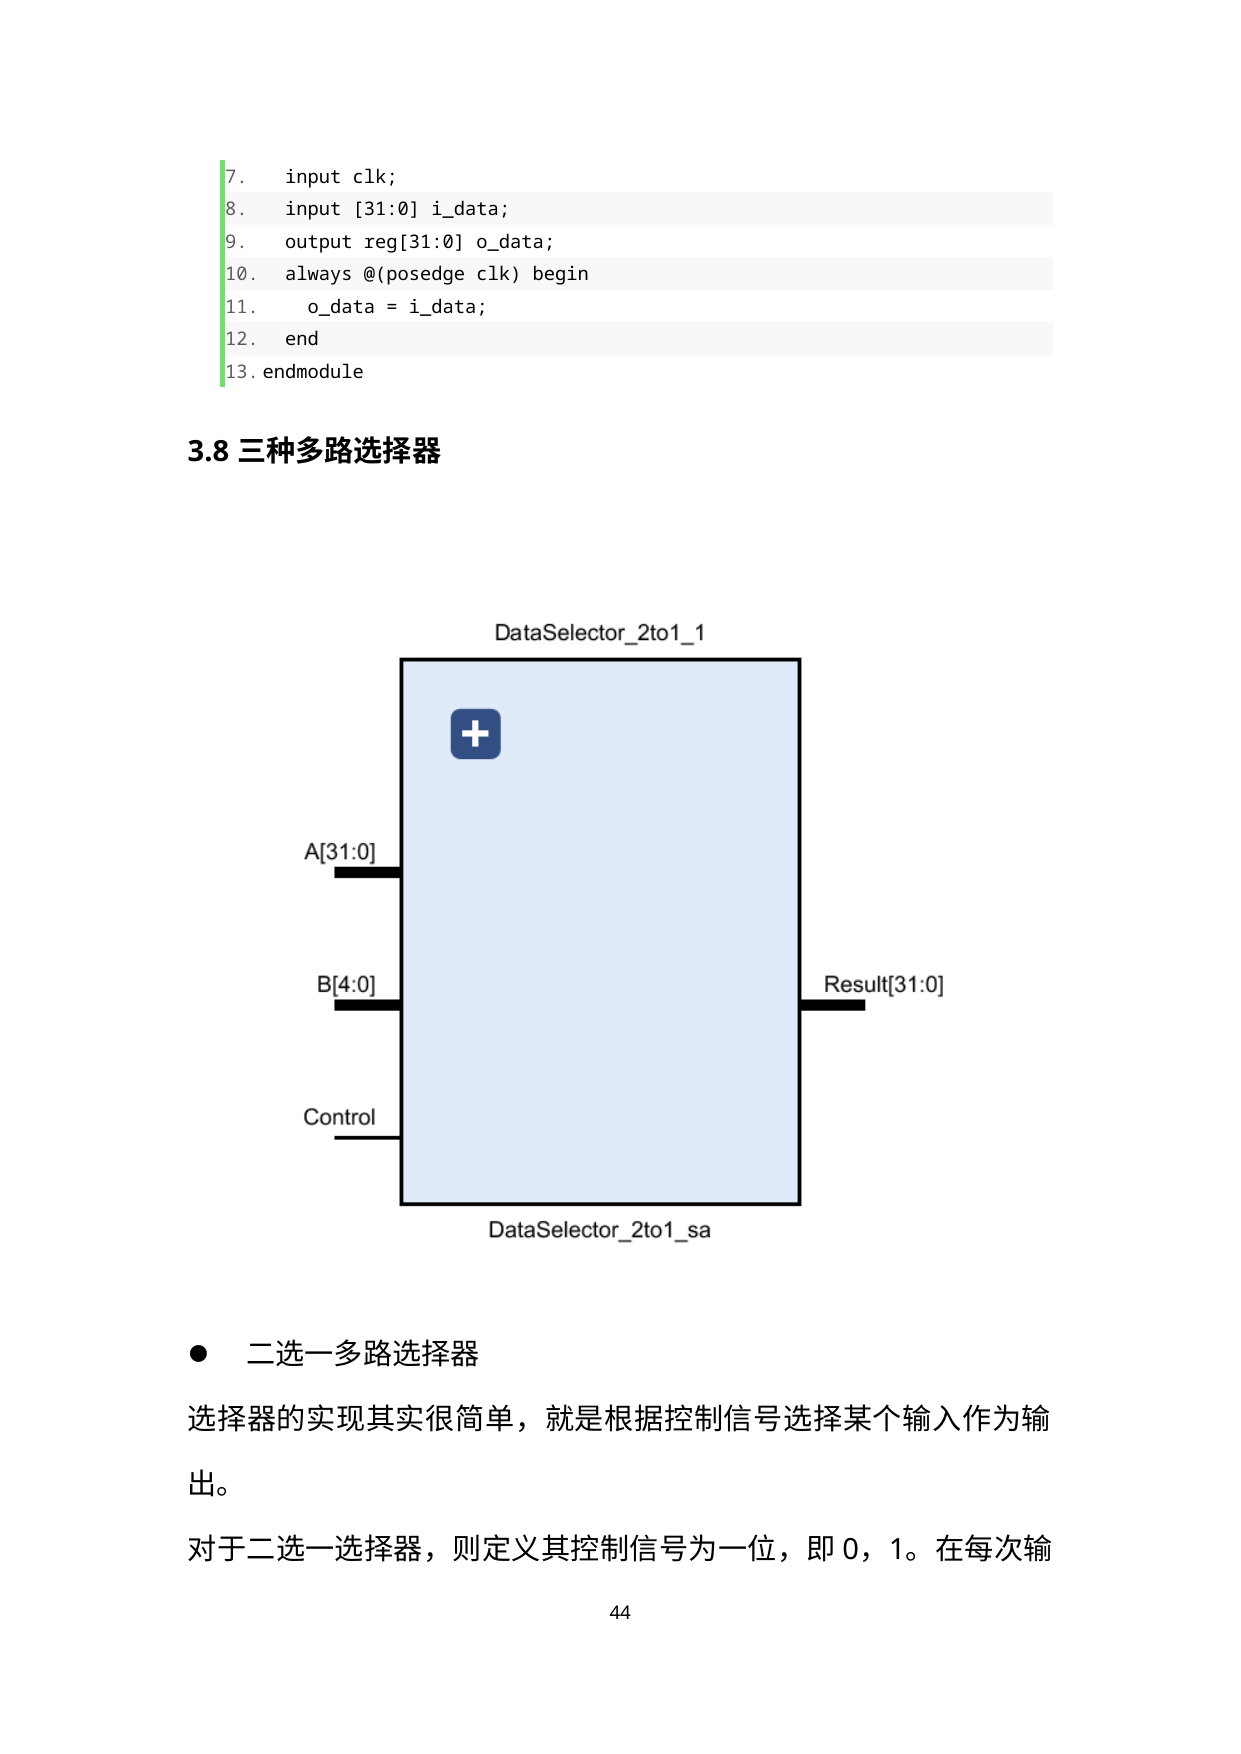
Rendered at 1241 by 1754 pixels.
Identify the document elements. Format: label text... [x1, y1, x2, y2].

list input clk; [225, 160, 1053, 192]
list input [31:0] i_data; [225, 192, 1053, 225]
list end [225, 322, 1053, 355]
list always @(posedge clk) begin [225, 257, 1053, 290]
list endmodule [225, 355, 1053, 387]
list o_data = i_data; [225, 290, 1053, 322]
text 选择器的实现其实很简单，就是根据控制信号选择某个输入作为输出。 [187, 1384, 1053, 1514]
picture [277, 599, 963, 1260]
subtitle 3.8 三种多路选择器 [187, 416, 1053, 481]
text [187, 1514, 1053, 1579]
list output reg[31:0] o_data; [225, 225, 1053, 257]
